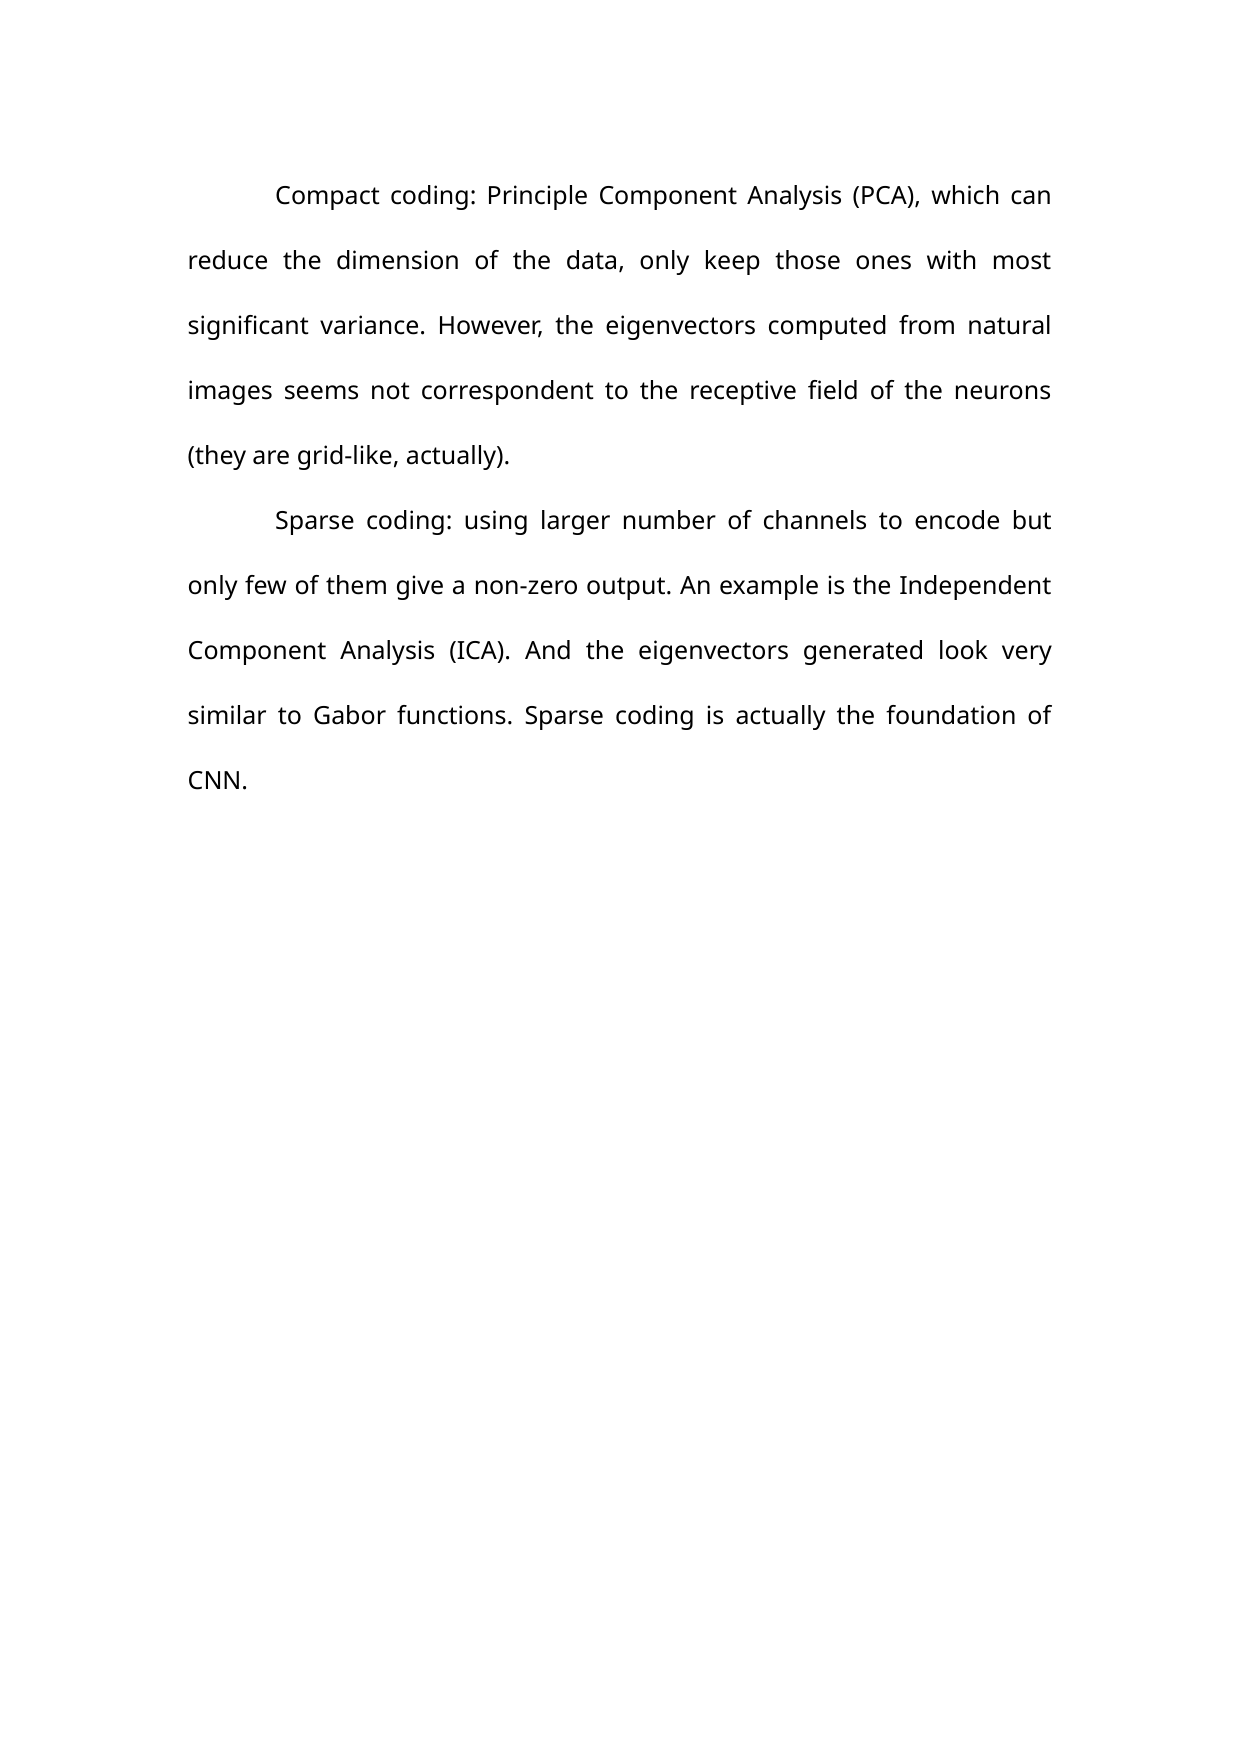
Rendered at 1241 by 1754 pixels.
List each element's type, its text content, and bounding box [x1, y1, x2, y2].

text Sparse coding: using larger number of channels to encode but only few of them give a non-zero output. An example is the Independent Component Analysis (ICA). And the eigenvectors generated look very similar to Gabor functions. Sparse coding is actually the foundation of CNN. [187, 487, 1053, 812]
text Compact coding: Principle Component Analysis (PCA), which can reduce the dimension of the data, only keep those ones with most significant variance. However, the eigenvectors computed from natural images seems not correspondent to the receptive field of the neurons (they are grid-like, actually). [187, 162, 1053, 487]
